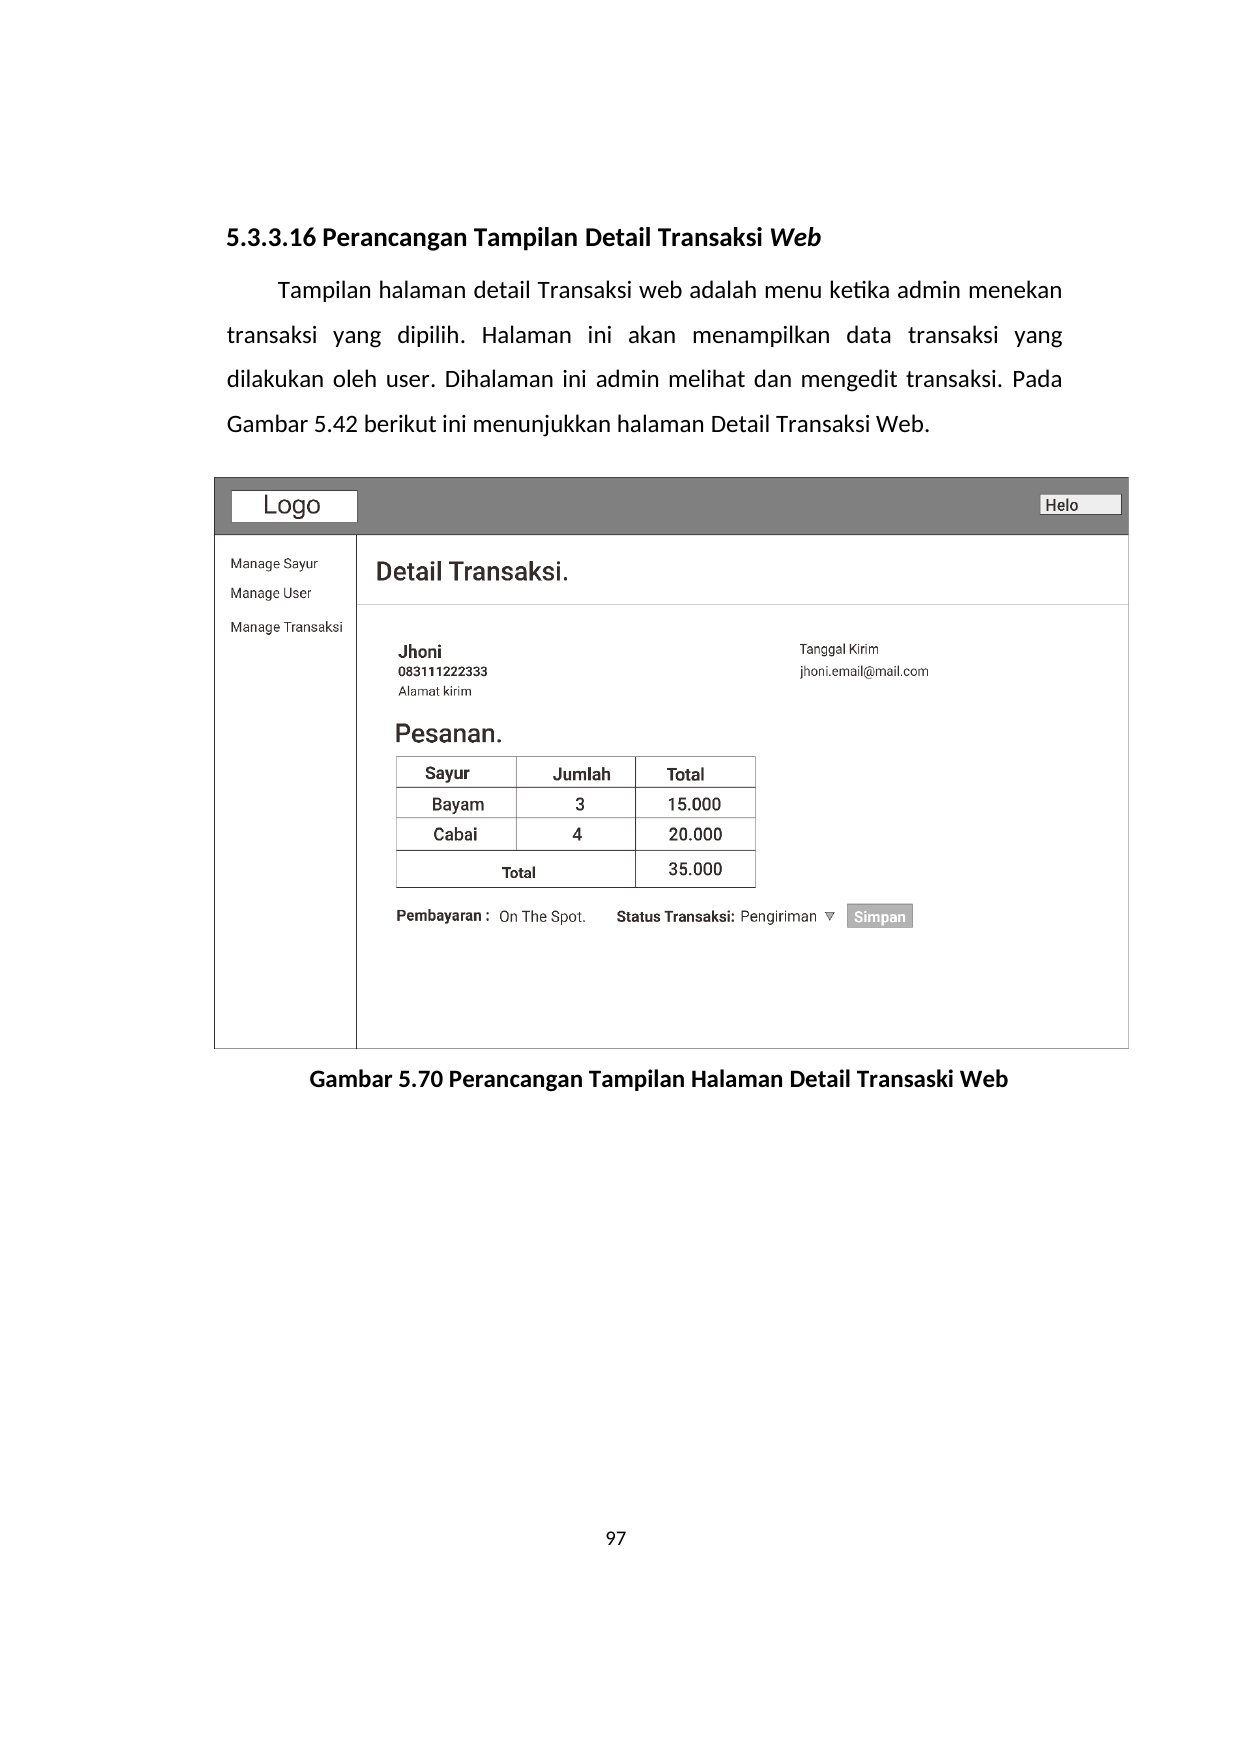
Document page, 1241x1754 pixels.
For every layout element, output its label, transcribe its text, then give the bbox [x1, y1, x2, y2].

subtitle 5.3.3.16 Perancangan Tampilan Detail Transaksi Web [226, 220, 1092, 253]
text Tampilan halaman detail Transaksi web adalah menu ketika admin menekan transaksi yang dipilih. Halaman ini akan menampilkan data transaksi yang dilakukan oleh user. Dihalaman ini admin melihat dan mengedit transaksi. Pada Gambar 5.42 berikut ini menunjukkan halaman Detail Transaksi Web. [227, 274, 1062, 438]
picture [214, 477, 1129, 1049]
subtitle Gambar 5.70 Perancangan Tampilan Halaman Detail Transaski Web [226, 1063, 1092, 1094]
